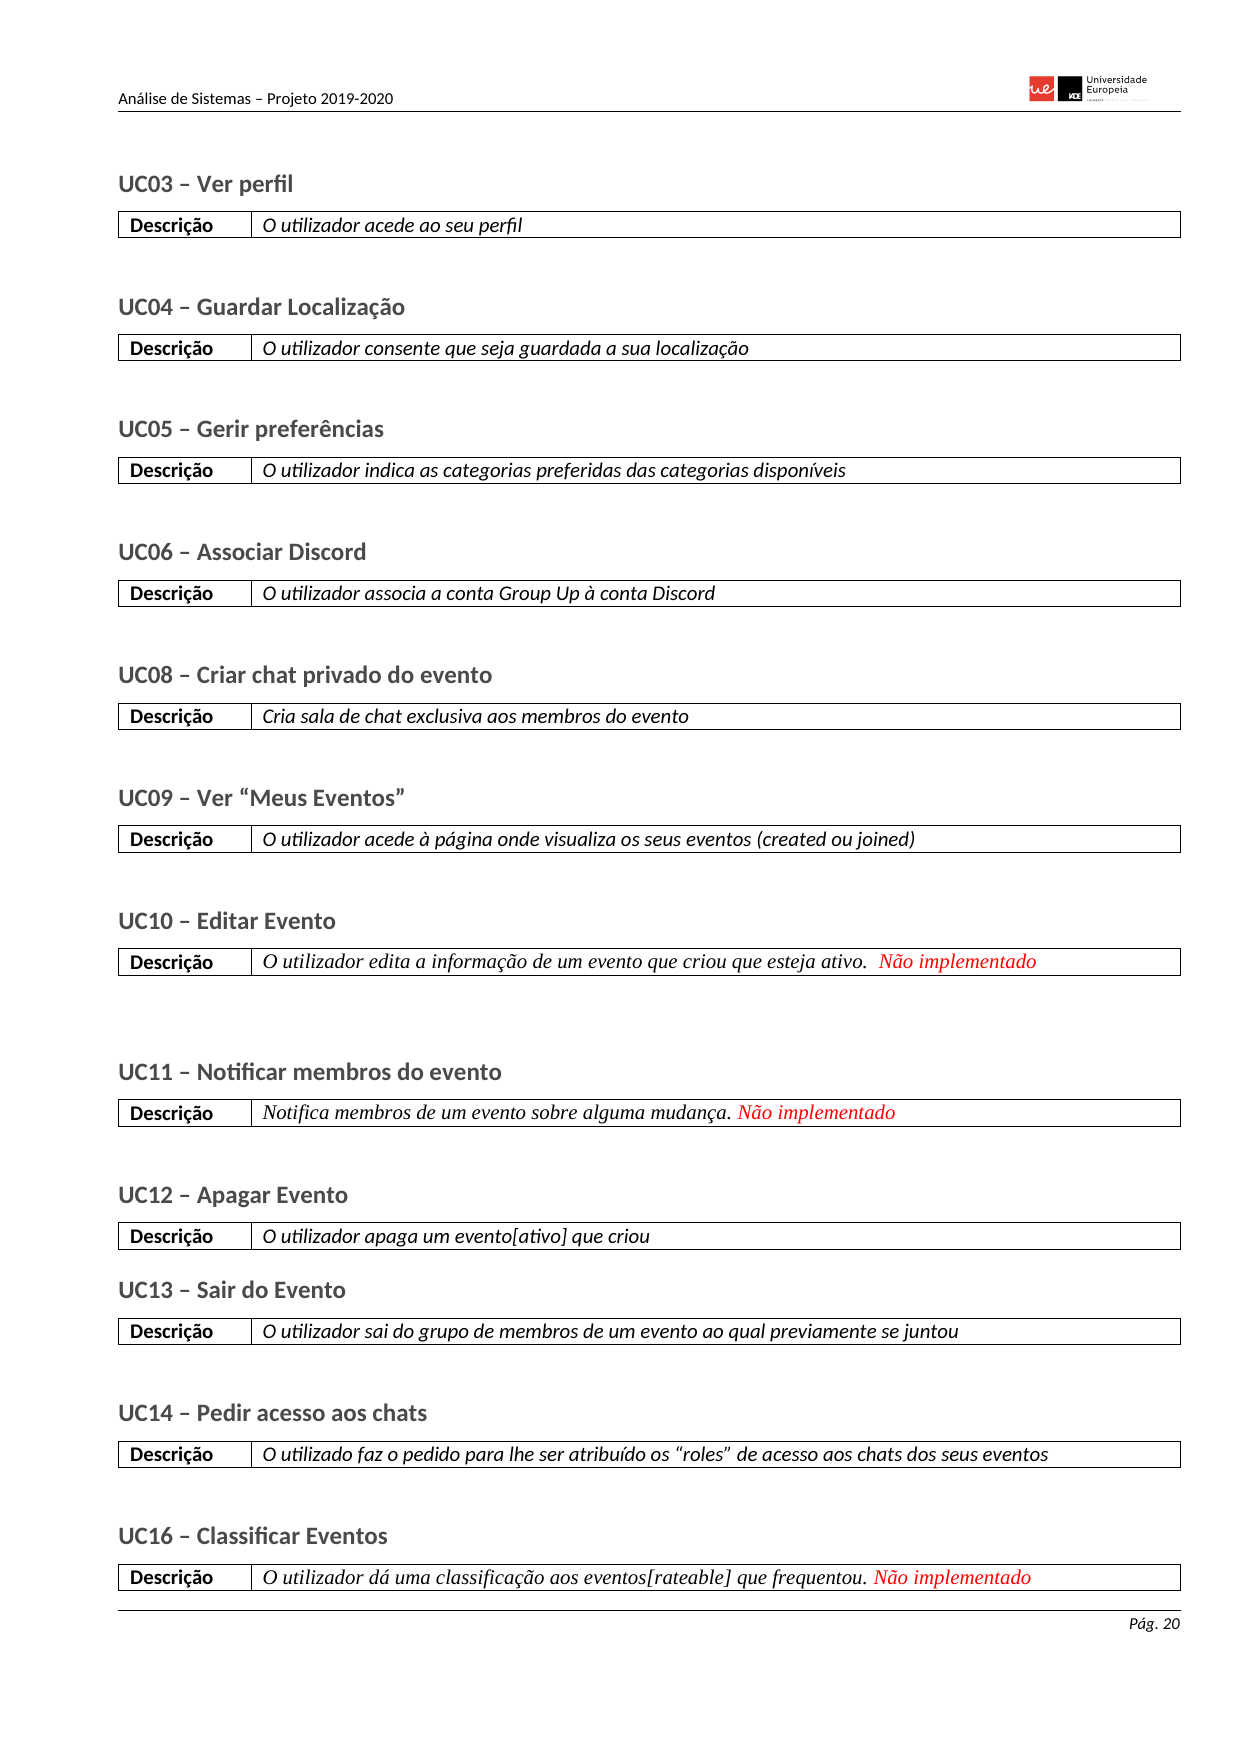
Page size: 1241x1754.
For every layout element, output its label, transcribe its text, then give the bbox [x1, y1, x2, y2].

picture [1026, 73, 1152, 105]
table_header Descrição [119, 1100, 251, 1126]
subtitle UC14 – Pedir acesso aos chats [118, 1398, 1181, 1428]
table_header Descrição [119, 826, 251, 852]
subtitle UC09 – Ver “Meus Eventos” [118, 782, 1181, 813]
subtitle UC16 – Classificar Eventos [118, 1521, 1181, 1551]
table_header Cria sala de chat exclusiva aos membros do evento [252, 704, 1180, 729]
table_header O utilizador apaga um evento[ativo] que criou [252, 1223, 1180, 1249]
table_header O utilizador dá uma classificação aos eventos[rateable] que frequentou. Não implementado [252, 1565, 1180, 1590]
subtitle UC03 – Ver perfil [118, 168, 1181, 198]
table_header O utilizador edita a informação de um evento que criou que esteja ativo. Não implementado [252, 949, 1180, 975]
subtitle UC04 – Guardar Localização [118, 291, 1181, 321]
subtitle UC08 – Criar chat privado do evento [118, 659, 1181, 690]
table_header O utilizador indica as categorias preferidas das categorias disponíveis [252, 458, 1180, 483]
table_header Descrição [119, 581, 251, 606]
table_header Descrição [119, 335, 251, 360]
table_header Descrição [119, 704, 251, 729]
table_header Descrição [119, 1565, 251, 1590]
table_header Descrição [119, 1223, 251, 1249]
table_header O utilizador acede à página onde visualiza os seus eventos (created ou joined) [252, 826, 1180, 852]
table_header Descrição [119, 1442, 251, 1467]
table_header Descrição [119, 212, 251, 237]
subtitle UC10 – Editar Evento [118, 905, 1181, 936]
table_header Descrição [119, 949, 251, 975]
subtitle UC05 – Gerir preferências [118, 413, 1181, 444]
subtitle UC06 – Associar Discord [118, 536, 1181, 567]
table_header O utilizado faz o pedido para lhe ser atribuído os “roles” de acesso aos chats dos seus eventos [252, 1442, 1180, 1467]
subtitle UC12 – Apagar Evento [118, 1179, 1181, 1210]
table_header Descrição [119, 458, 251, 483]
subtitle UC11 – Notificar membros do evento [118, 1056, 1181, 1087]
table_header O utilizador acede ao seu perfil [252, 212, 1180, 237]
subtitle UC13 – Sair do Evento [118, 1275, 1181, 1305]
table_header Notifica membros de um evento sobre alguma mudança. Não implementado [252, 1100, 1180, 1126]
table_header Descrição [119, 1319, 251, 1344]
table_header O utilizador consente que seja guardada a sua localização [252, 335, 1180, 360]
table_header O utilizador sai do grupo de membros de um evento ao qual previamente se juntou [252, 1319, 1180, 1344]
table_header O utilizador associa a conta Group Up à conta Discord [252, 581, 1180, 606]
